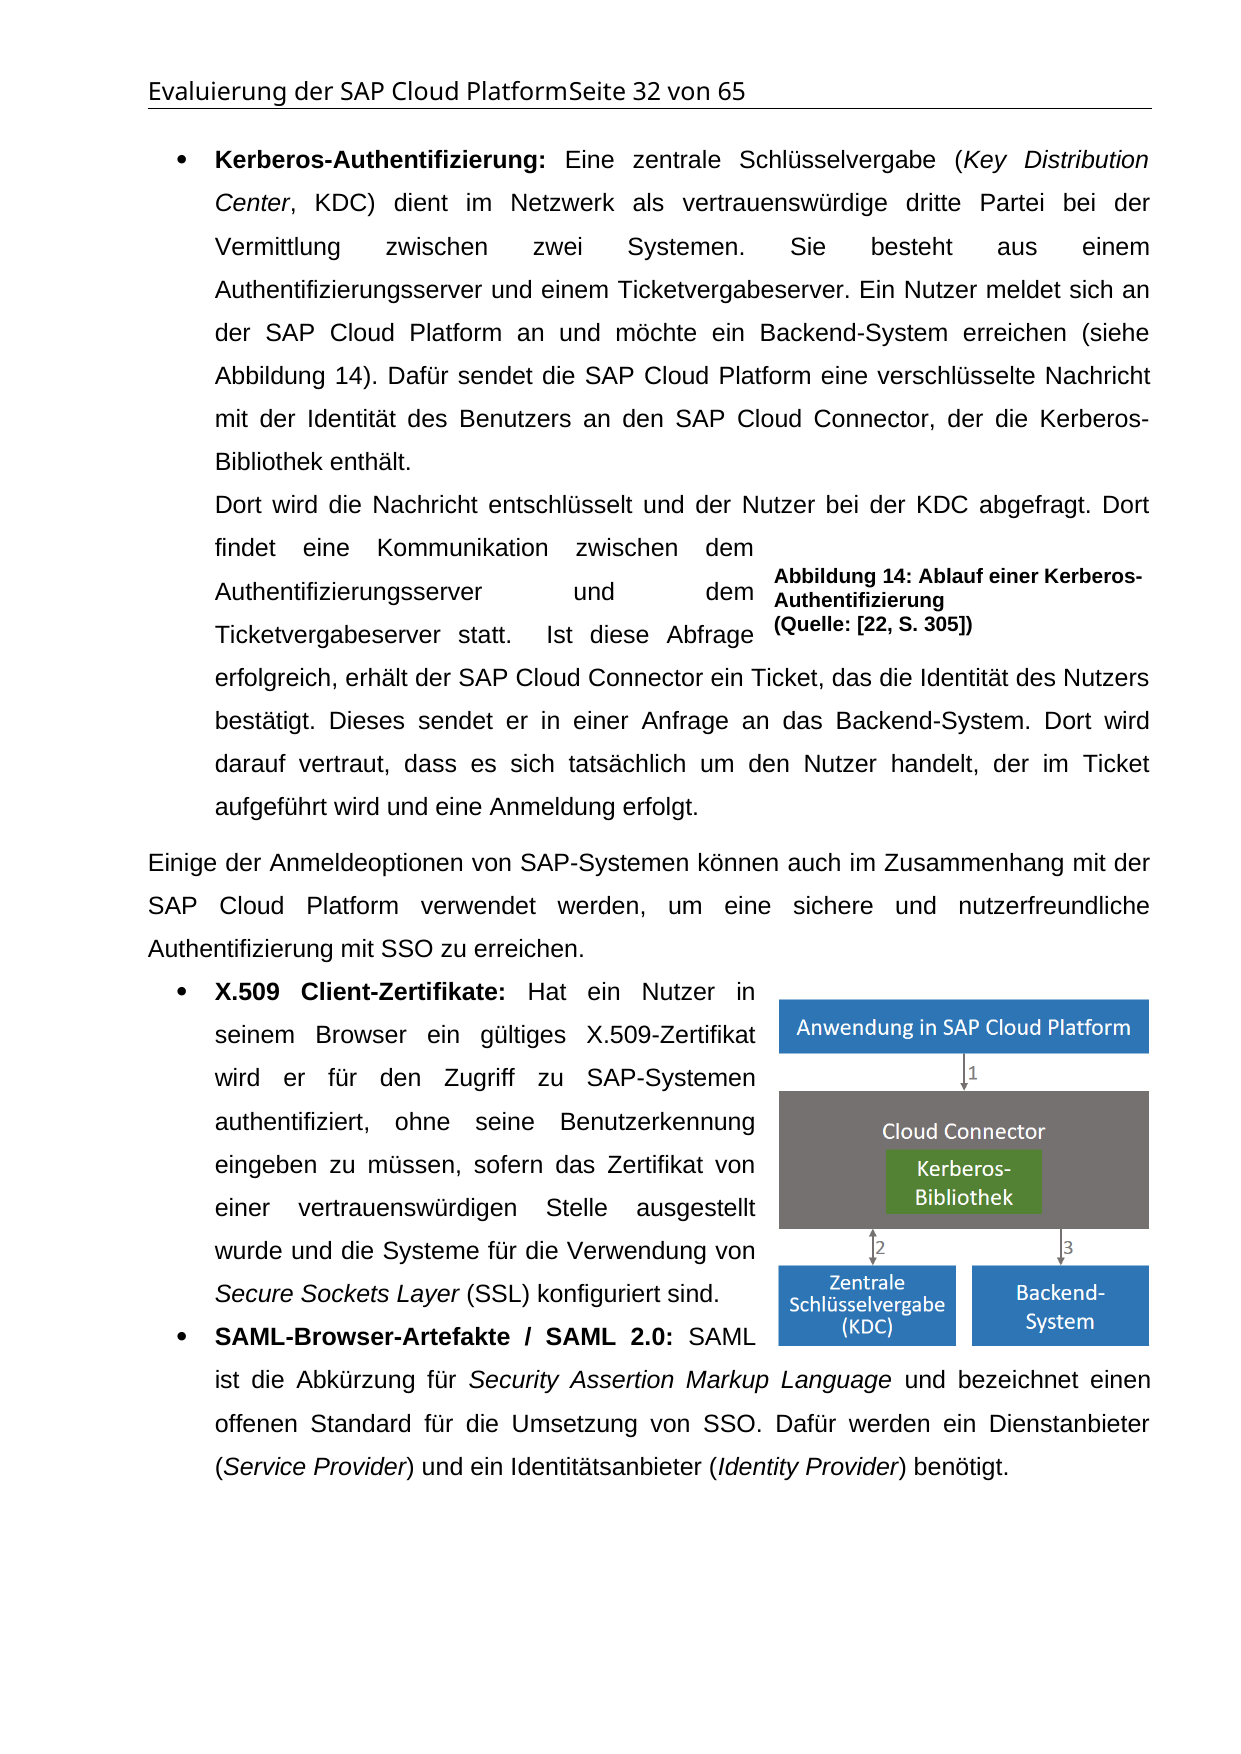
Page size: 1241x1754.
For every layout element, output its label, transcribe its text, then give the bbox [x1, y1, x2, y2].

list Kerberos-Authentifizierung: Eine zentrale Schlüsselvergabe (Key Distribution Center, KDC) dient im Netzwerk als vertrauenswürdige dritte Partei bei der Vermittlung zwischen zwei Systemen. Sie besteht aus einem Authentifizierungsserver und einem Ticketvergabeserver. Ein Nutzer meldet sich an der SAP Cloud Platform an und möchte ein Backend-System erreichen (siehe Abbildung 14). Dafür sendet die SAP Cloud Platform eine verschlüsselte Nachricht mit der Identität des Benutzers an den SAP Cloud Connector, der die Kerberos-Bibliothek enthält. [177, 145, 1152, 476]
list Dort wird die Nachricht entschlüsselt und der Nutzer bei der KDC abgefragt. Dort findet eine Kommunikation zwischen dem Authentifizierungsserver und dem Ticketvergabeserver statt. Ist diese Abfrage erfolgreich, erhält der SAP Cloud Connector ein Ticket, das die Identität des Nutzers bestätigt. Dieses sendet er in einer Anfrage an das Backend-System. Dort wird darauf vertraut, dass es sich tatsächlich um den Nutzer handelt, der im Ticket aufgeführt wird und eine Anmeldung erfolgt. [214, 490, 1152, 821]
list SAML-Browser-Artefakte / SAML 2.0: SAML ist die Abkürzung für Security Assertion Markup Language und bezeichnet einen offenen Standard für die Umsetzung von SSO. Dafür werden ein Dienstanbieter (Service Provider) und ein Identitätsanbieter (Identity Provider) benötigt. [177, 1322, 1152, 1480]
text Einige der Anmeldeoptionen von SAP-Systemen können auch im Zusammenhang mit der SAP Cloud Platform verwendet werden, um eine sichere und nutzerfreundliche Authentifizierung mit SSO zu erreichen. [148, 848, 1152, 963]
picture [775, 996, 1152, 1350]
